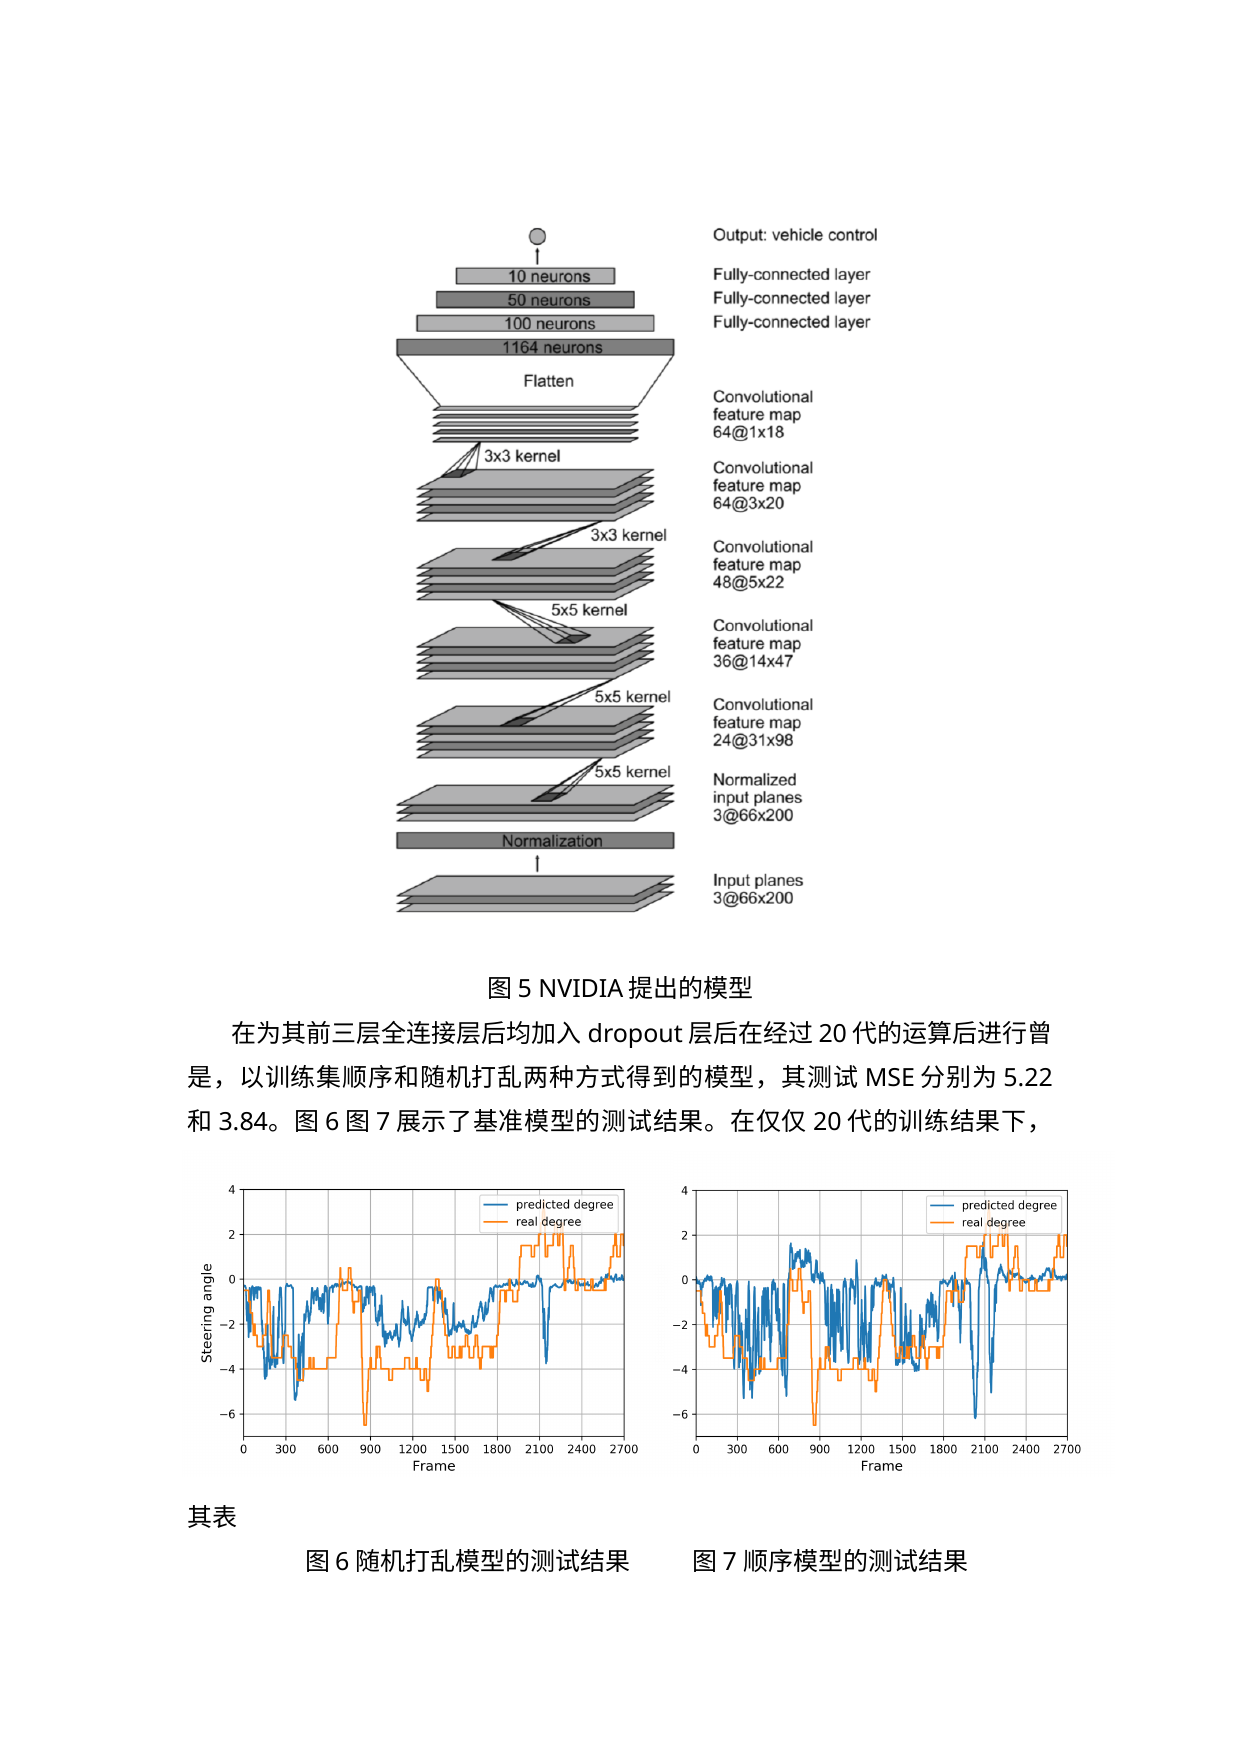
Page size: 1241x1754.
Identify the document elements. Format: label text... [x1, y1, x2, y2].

text 在为其前三层全连接层后均加入dropout层后在经过20代的运算后进行曾是，以训练集顺序和随机打乱两种方式得到的模型，其测试MSE分别为5.22和3.84。图6图7展示了基准模型的测试结果。在仅仅20代的训练结果下，其表 [187, 1009, 1053, 1151]
picture [182, 1150, 1115, 1477]
text 在为其前三层全连接层后均加入dropout层后在经过20代的运算后进行曾是，以训练集顺序和随机打乱两种方式得到的模型，其测试MSE分别为5.22和3.84。图6图7展示了基准模型的测试结果。在仅仅20代的训练结果下，其表 [187, 1477, 1053, 1538]
picture [347, 172, 893, 930]
text 图5 NVIDIA提出的模型 [187, 965, 1053, 1009]
text 图6 随机打乱模型的测试结果 图7 顺序模型的测试结果 [187, 1538, 1053, 1582]
